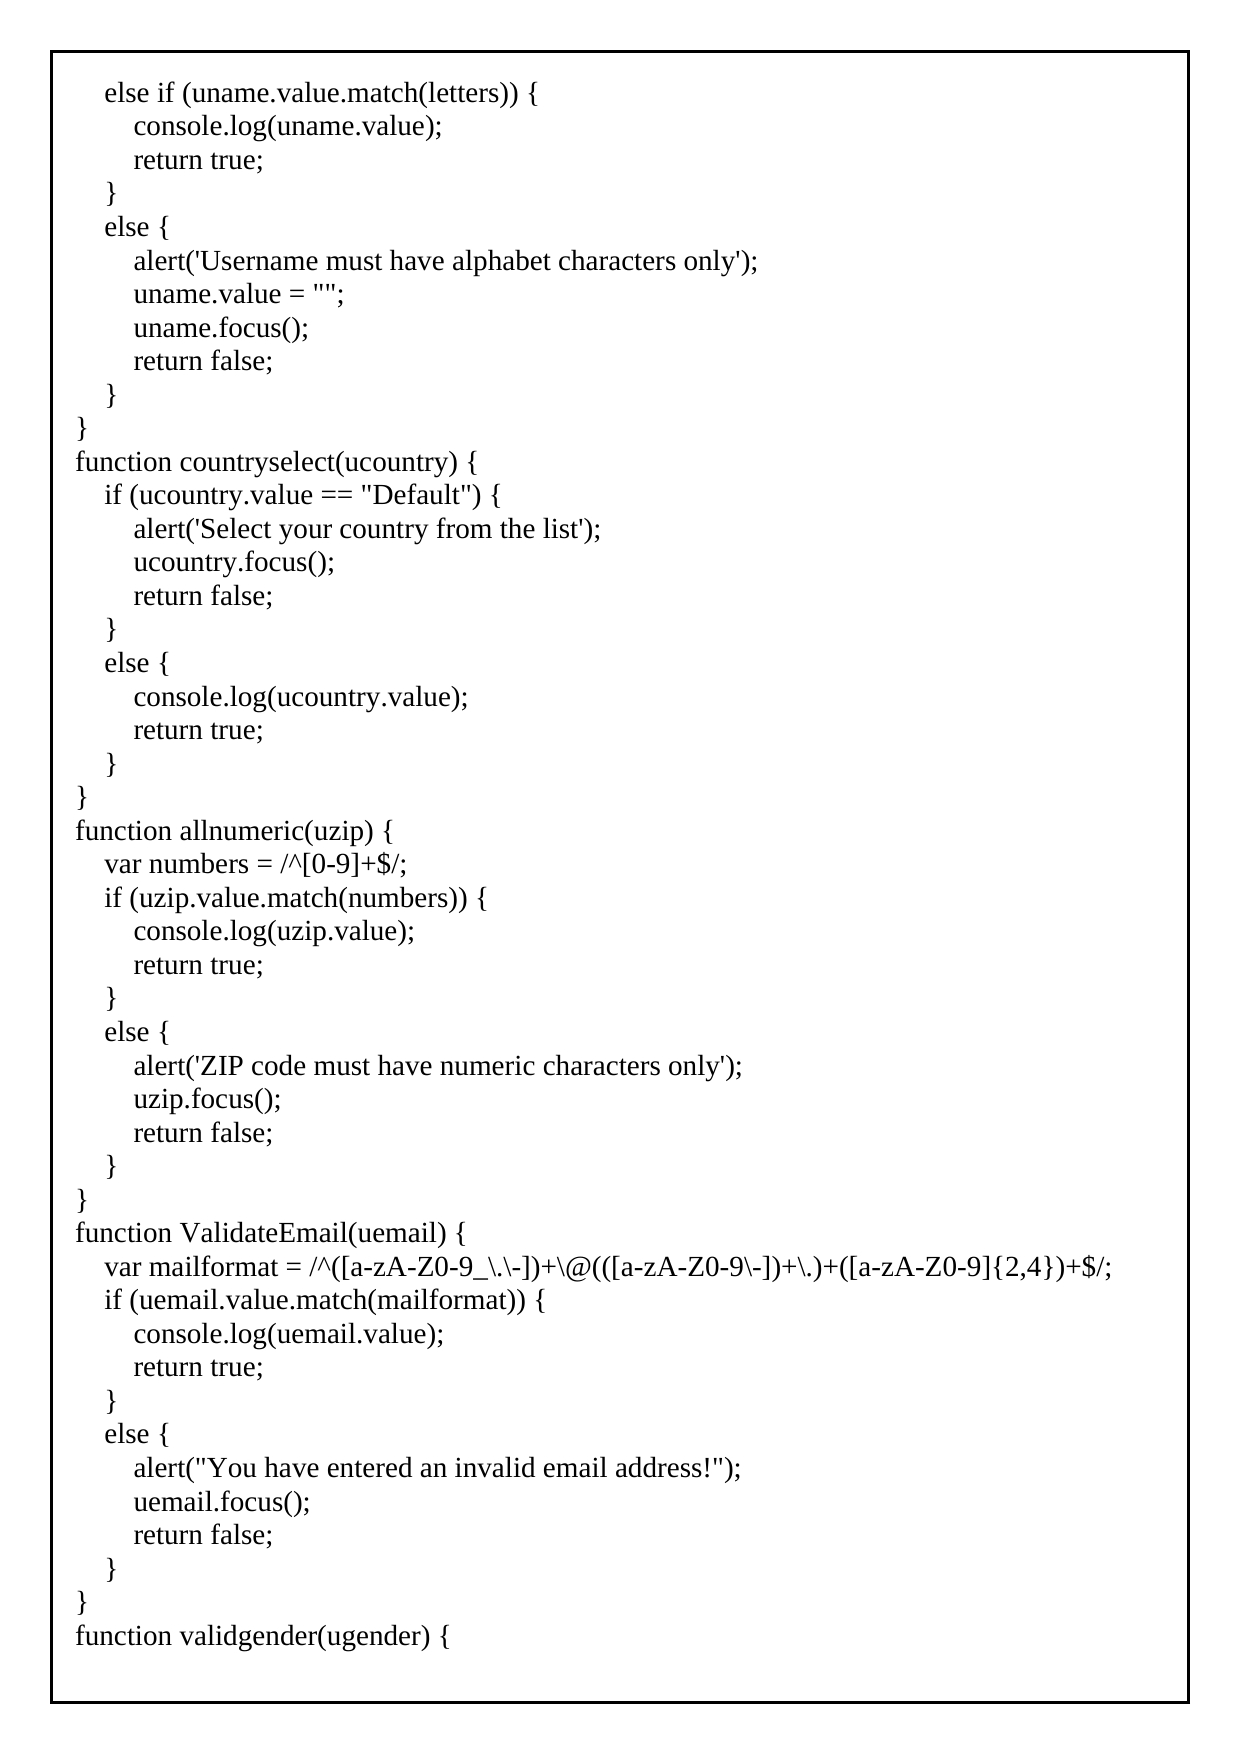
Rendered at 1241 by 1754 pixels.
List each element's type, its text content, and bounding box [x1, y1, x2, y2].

text return false; [75, 578, 1165, 612]
text alert('Select your country from the list'); [75, 511, 1165, 544]
text } [75, 1584, 1165, 1618]
text return true; [75, 712, 1165, 746]
text } [75, 981, 1165, 1014]
text ucountry.focus(); [75, 544, 1165, 578]
text return true; [75, 947, 1165, 981]
text if (uemail.value.match(mailformat)) { [75, 1282, 1165, 1316]
text uname.value = ""; [75, 276, 1165, 310]
text } [75, 612, 1165, 645]
text } [75, 1182, 1165, 1215]
text function allnumeric(uzip) { [75, 813, 1165, 846]
text if (uzip.value.match(numbers)) { [75, 880, 1165, 913]
text return false; [75, 1115, 1165, 1148]
text uname.focus(); [75, 310, 1165, 343]
text } [75, 779, 1165, 813]
text else { [75, 209, 1165, 243]
text if (ucountry.value == "Default") { [75, 477, 1165, 511]
text return false; [75, 343, 1165, 377]
text console.log(uzip.value); [75, 913, 1165, 947]
text function countryselect(ucountry) { [75, 444, 1165, 477]
text } [75, 1551, 1165, 1584]
text function validgender(ugender) { [75, 1618, 1165, 1651]
text console.log(ucountry.value); [75, 679, 1165, 712]
text } [75, 746, 1165, 779]
text return true; [75, 1349, 1165, 1383]
text else { [75, 1014, 1165, 1048]
text alert('ZIP code must have numeric characters only'); [75, 1048, 1165, 1081]
text uzip.focus(); [75, 1081, 1165, 1115]
text } [75, 1383, 1165, 1417]
text alert("You have entered an invalid email address!"); [75, 1450, 1165, 1484]
text var numbers = /^[0-9]+$/; [75, 846, 1165, 880]
text else { [75, 1417, 1165, 1450]
text return false; [75, 1517, 1165, 1551]
text var mailformat = /^([a-zA-Z0-9_\.\-])+\@(([a-zA-Z0-9\-])+\.)+([a-zA-Z0-9]{2,4})+$/; [75, 1249, 1165, 1282]
text alert('Username must have alphabet characters only'); [75, 243, 1165, 276]
text function ValidateEmail(uemail) { [75, 1215, 1165, 1249]
text else if (uname.value.match(letters)) { [75, 75, 1165, 108]
text } [75, 176, 1165, 209]
text } [75, 410, 1165, 444]
text } [75, 1148, 1165, 1182]
text return true; [75, 142, 1165, 176]
text console.log(uemail.value); [75, 1316, 1165, 1349]
text uemail.focus(); [75, 1484, 1165, 1517]
text } [75, 377, 1165, 410]
text console.log(uname.value); [75, 108, 1165, 142]
text else { [75, 645, 1165, 679]
